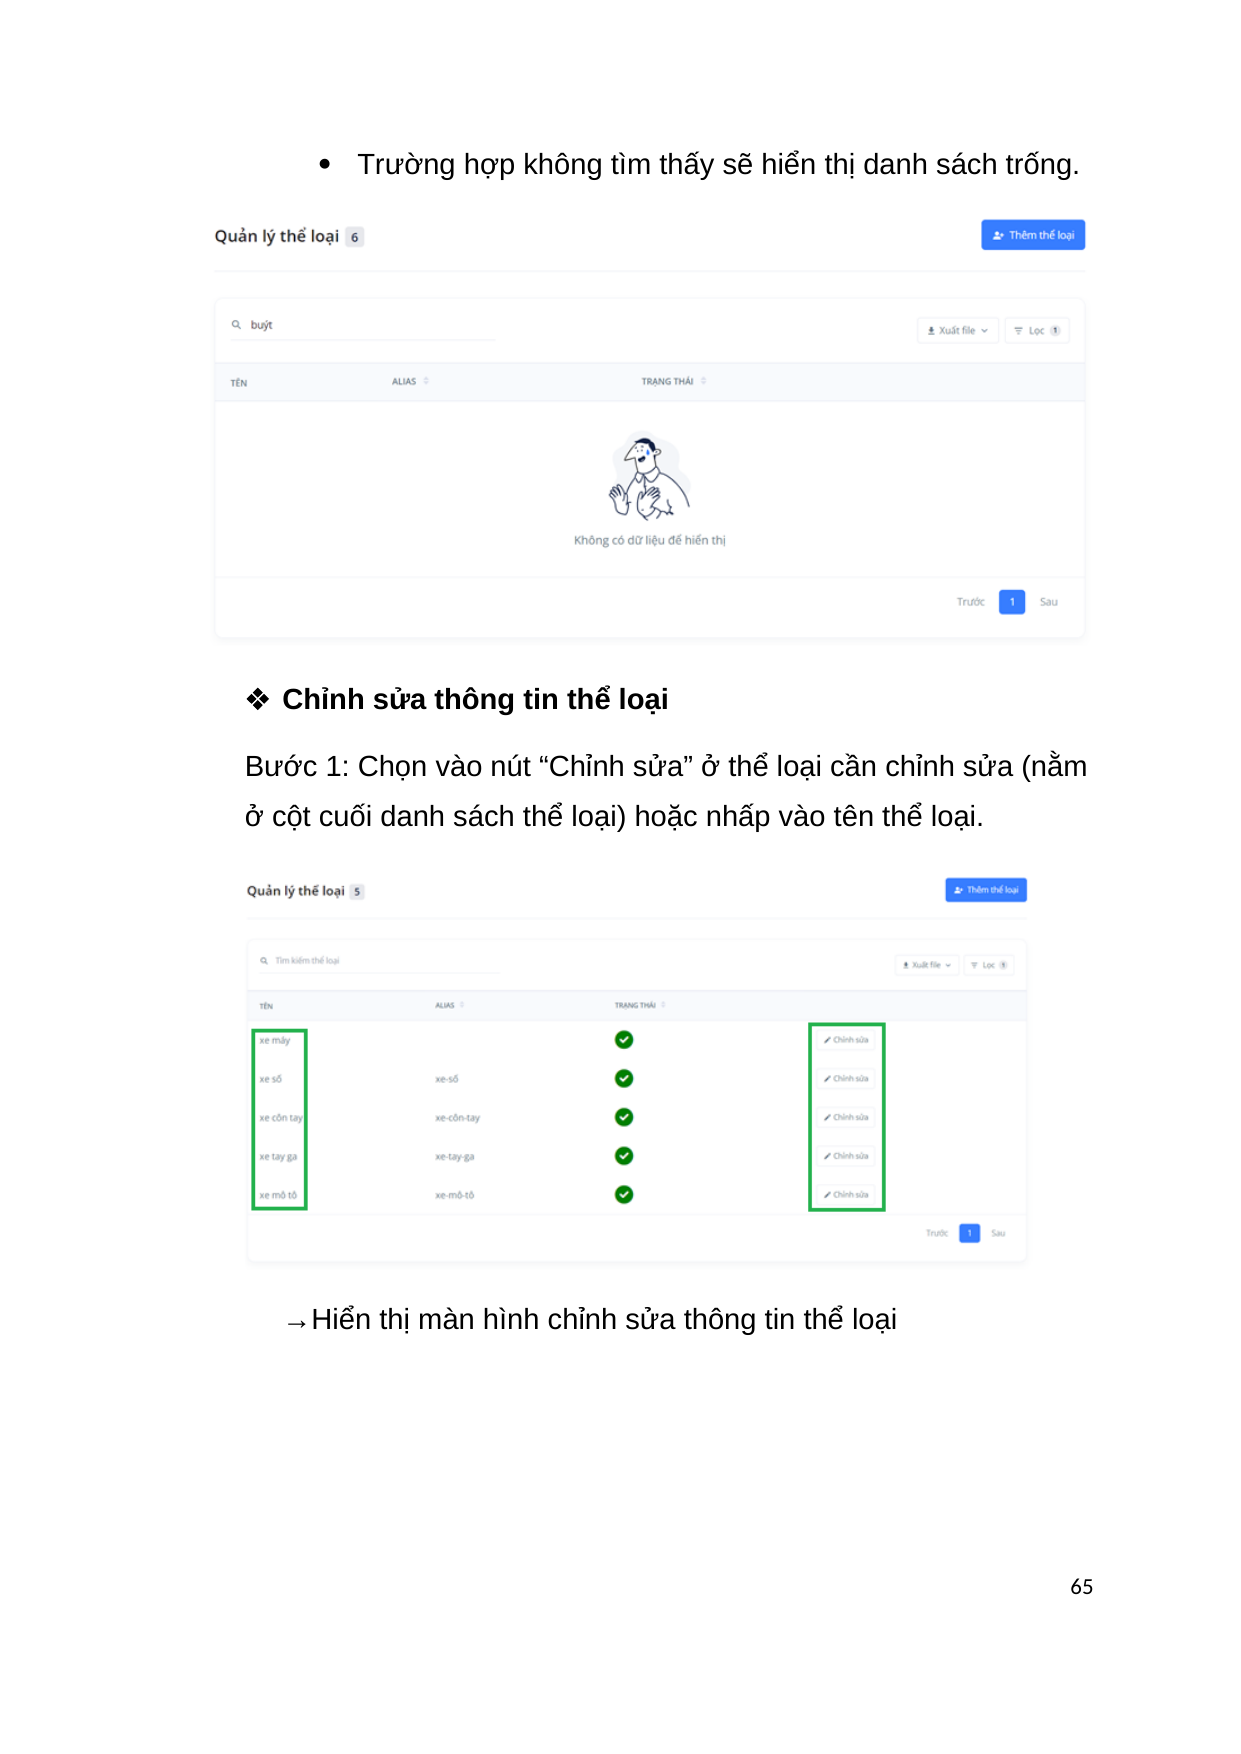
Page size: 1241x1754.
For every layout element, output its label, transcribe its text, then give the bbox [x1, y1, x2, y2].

picture [244, 866, 1036, 1272]
text →Hiển thị màn hình chỉnh sửa thông tin thể loại [207, 1302, 1093, 1336]
list Chỉnh sửa thông tin thể loại [244, 682, 1093, 716]
picture [207, 214, 1094, 652]
list Trường hợp không tìm thấy sẽ hiển thị danh sách trống. [319, 147, 1093, 181]
text Bước 1: Chọn vào nút “Chỉnh sửa” ở thể loại cần chỉnh sửa (nằm ở cột cuối danh sách thể loại) hoặc nhấp vào tên thể loại. [244, 749, 1093, 833]
